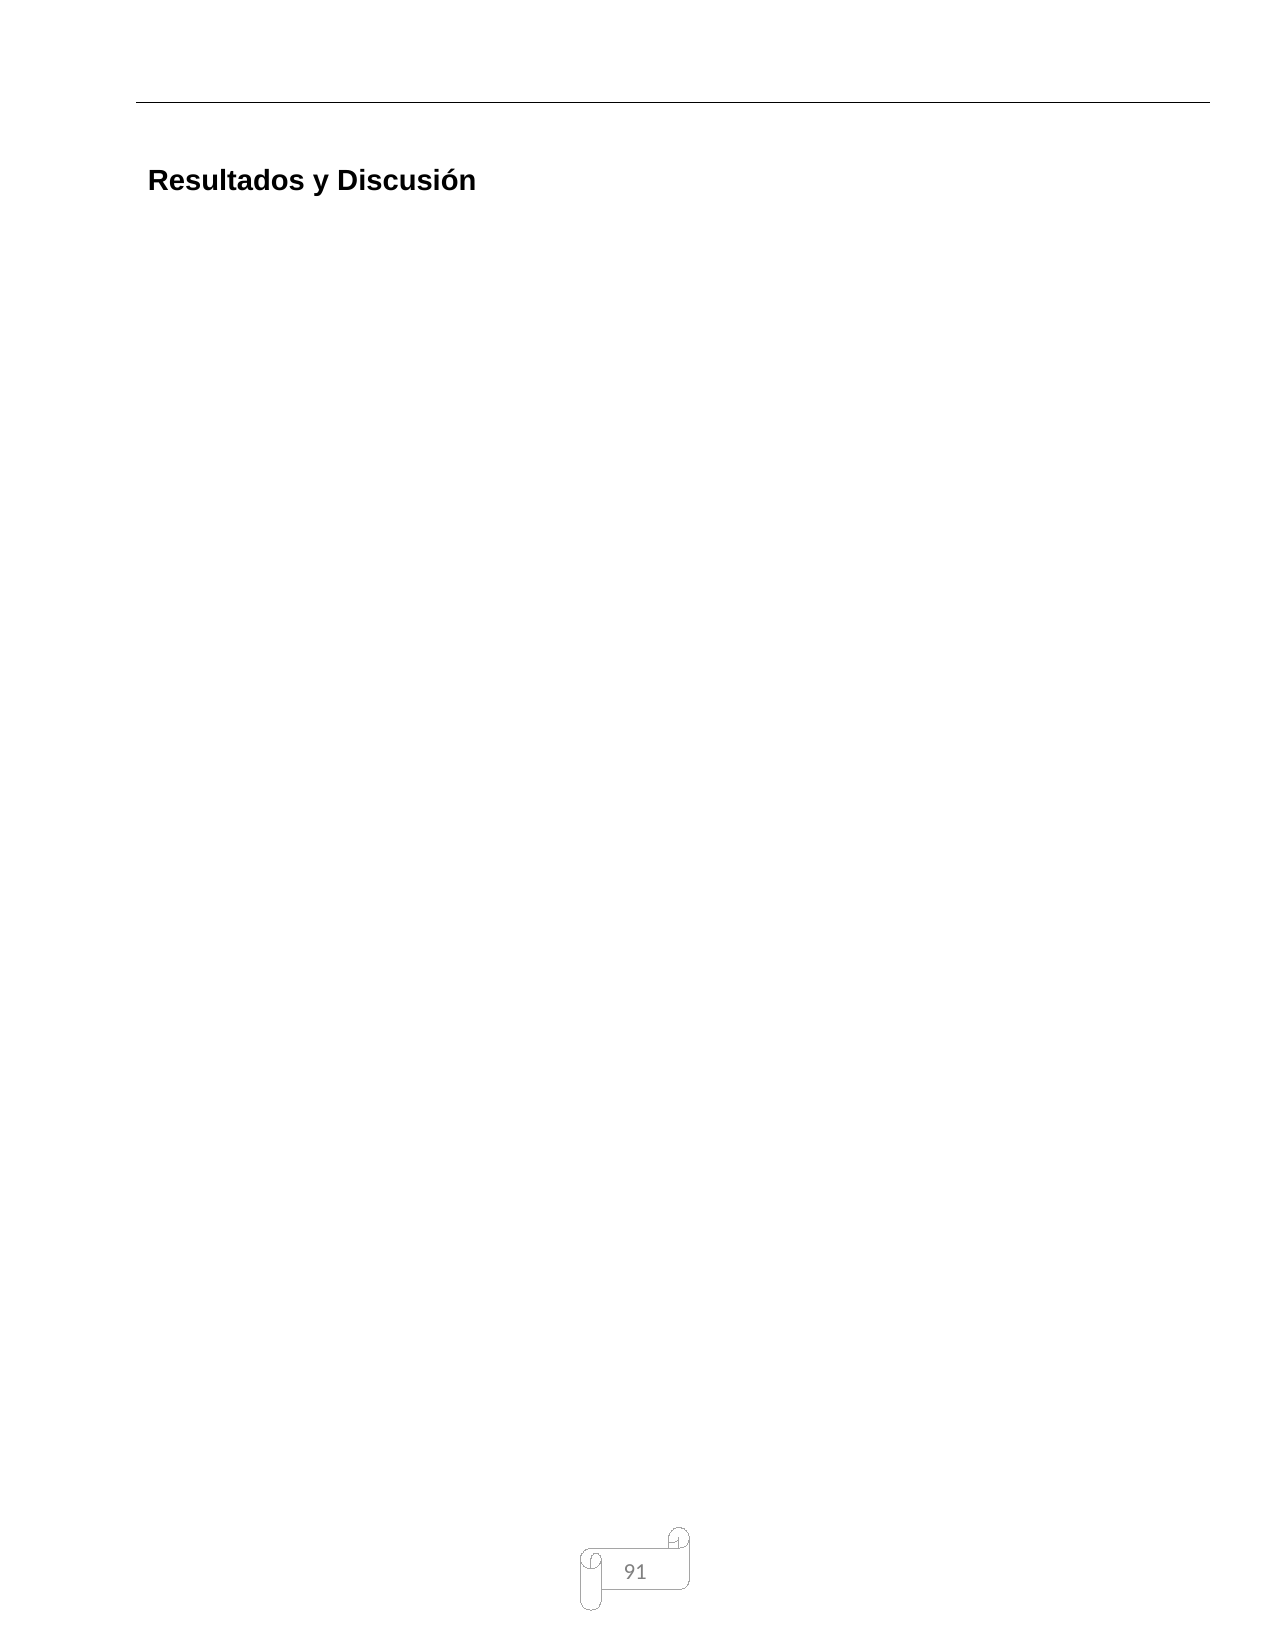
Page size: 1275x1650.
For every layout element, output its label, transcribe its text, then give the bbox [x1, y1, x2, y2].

text Resultados y Discusión [148, 162, 1122, 196]
